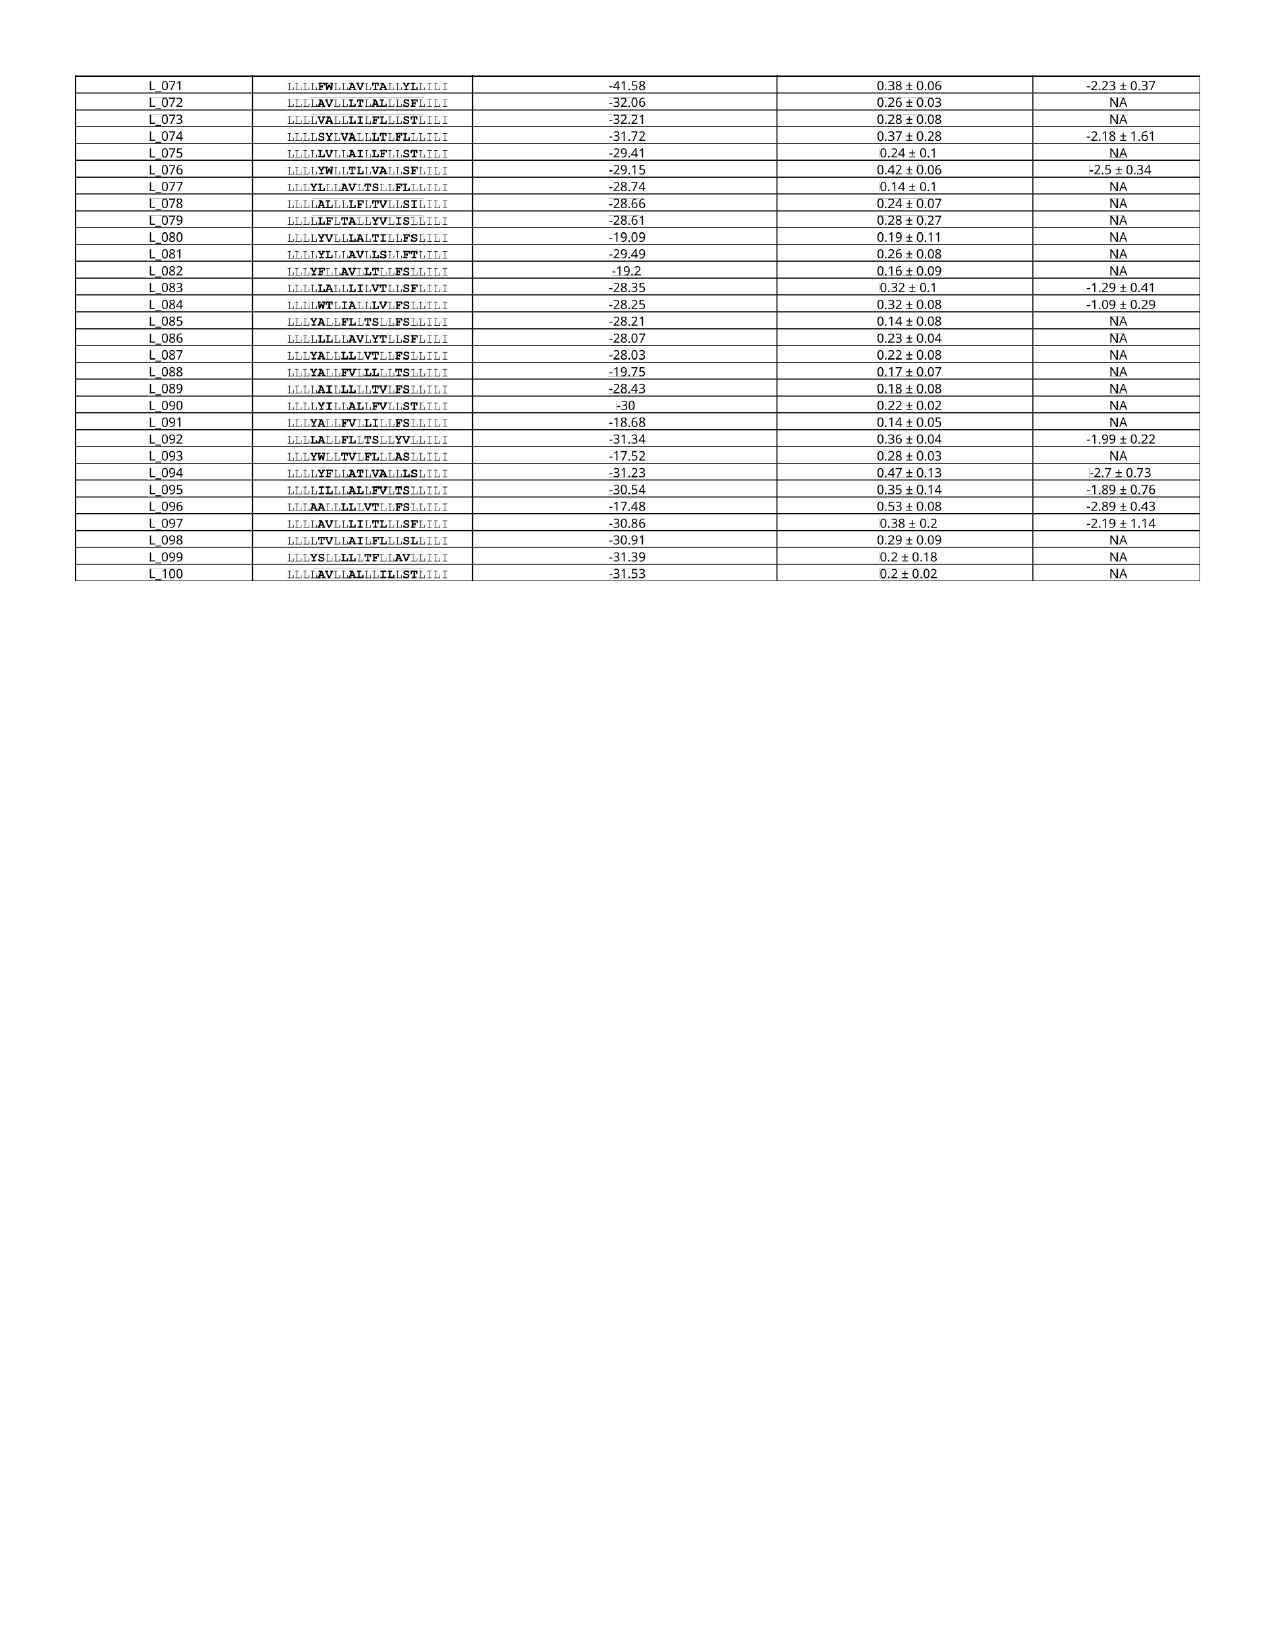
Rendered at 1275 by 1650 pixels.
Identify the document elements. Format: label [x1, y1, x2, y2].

picture [75, 75, 1200, 581]
